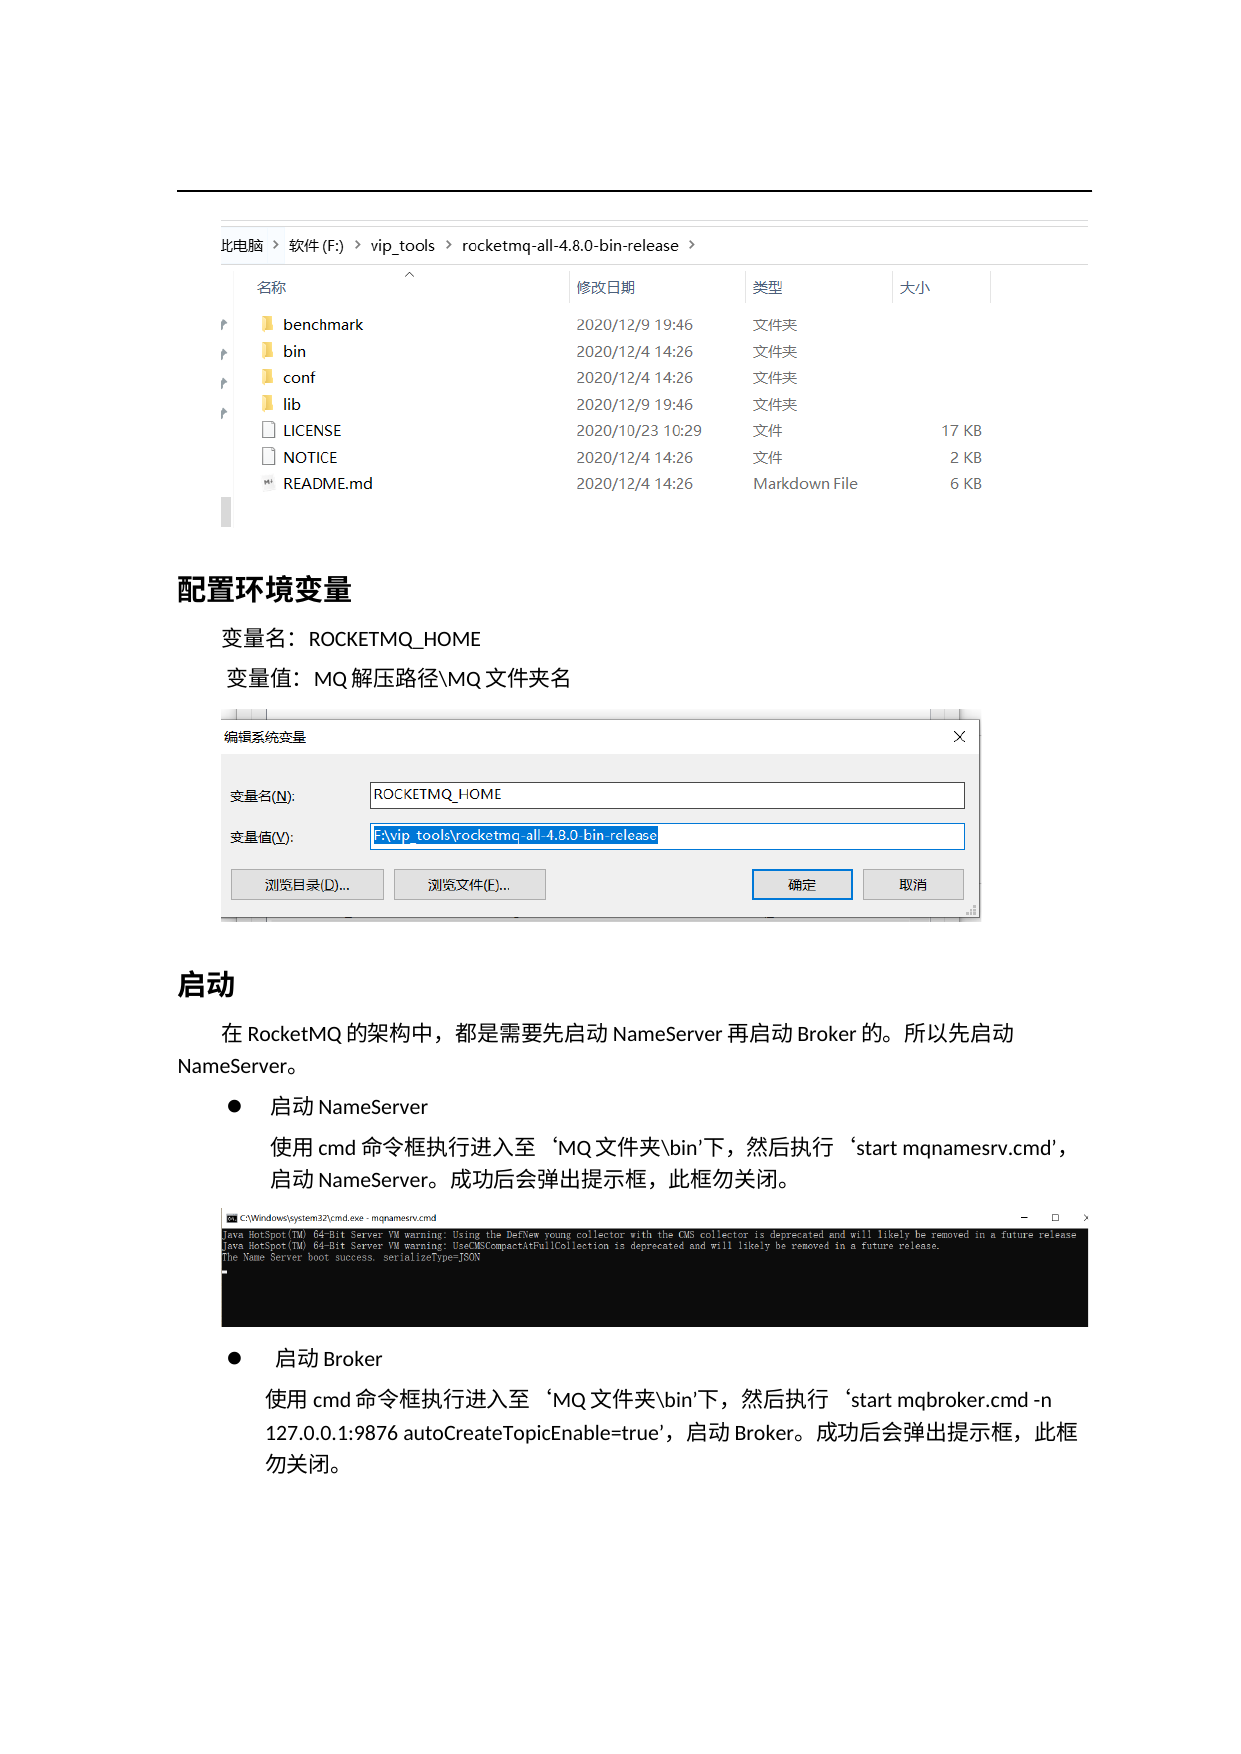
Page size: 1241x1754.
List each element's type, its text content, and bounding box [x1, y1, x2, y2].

text 在RocketMQ的架构中，都是需要先启动NameServer再启动Broker的。所以先启动NameServer。 [177, 1015, 1092, 1080]
subtitle 启动 [177, 950, 1092, 1015]
text 使用cmd命令框执行进入至‘MQ文件夹\bin’下，然后执行‘start mqbroker.cmd -n 127.0.0.1:9876 autoCreateTopicEnable=true’，启动Broker。成功后会弹出提示框，此框勿关闭。 [265, 1382, 1092, 1479]
list 启动Broker [226, 1341, 1092, 1373]
text 使用cmd命令框执行进入至‘MQ文件夹\bin’下，然后执行‘start mqnamesrv.cmd’，启动NameServer。成功后会弹出提示框，此框勿关闭。 [270, 1129, 1092, 1194]
picture [221, 1208, 1089, 1327]
list 启动NameServer [226, 1088, 1092, 1121]
picture [221, 215, 1088, 528]
picture [221, 709, 982, 922]
text 变量值：MQ解压路径\MQ文件夹名 [177, 661, 1092, 693]
subtitle 配置环境变量 [177, 555, 1092, 620]
text 变量名：ROCKETMQ_HOME [177, 620, 1092, 653]
